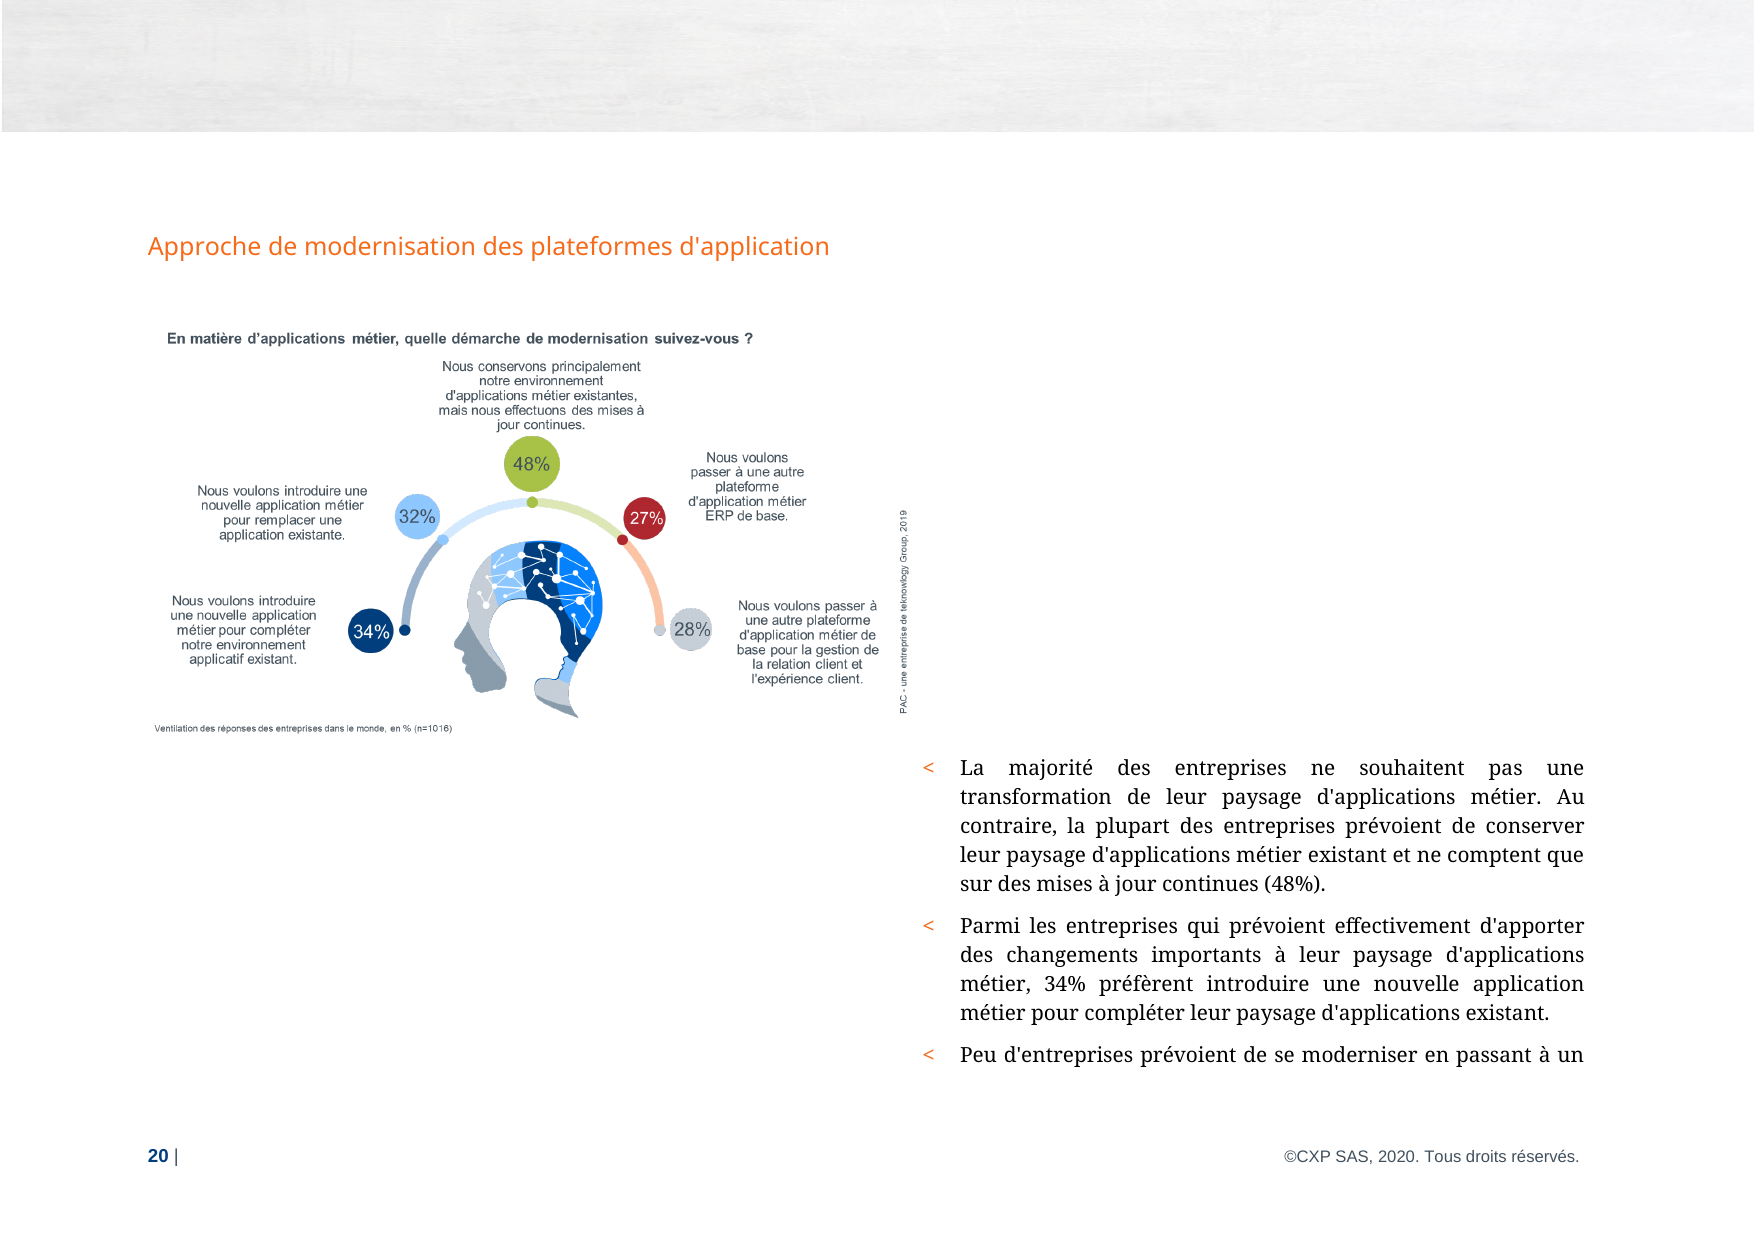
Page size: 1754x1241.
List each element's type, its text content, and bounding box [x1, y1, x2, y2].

picture [1, 0, 1754, 132]
subtitle Approche de modernisation des plateformes d'application [148, 225, 1585, 263]
picture [147, 325, 914, 739]
list Parmi les entreprises qui prévoient effectivement d'apporter des changements importants à leur paysage d'applications métier, 34% préfèrent introduire une nouvelle application métier pour compléter leur paysage d'applications existant. [922, 910, 1585, 1027]
list La majorité des entreprises ne souhaitent pas une transformation de leur paysage d'applications métier. Au contraire, la plupart des entreprises prévoient de conserver leur paysage d'applications métier existant et ne comptent que sur des mises à jour continues (48%). [922, 324, 1585, 897]
